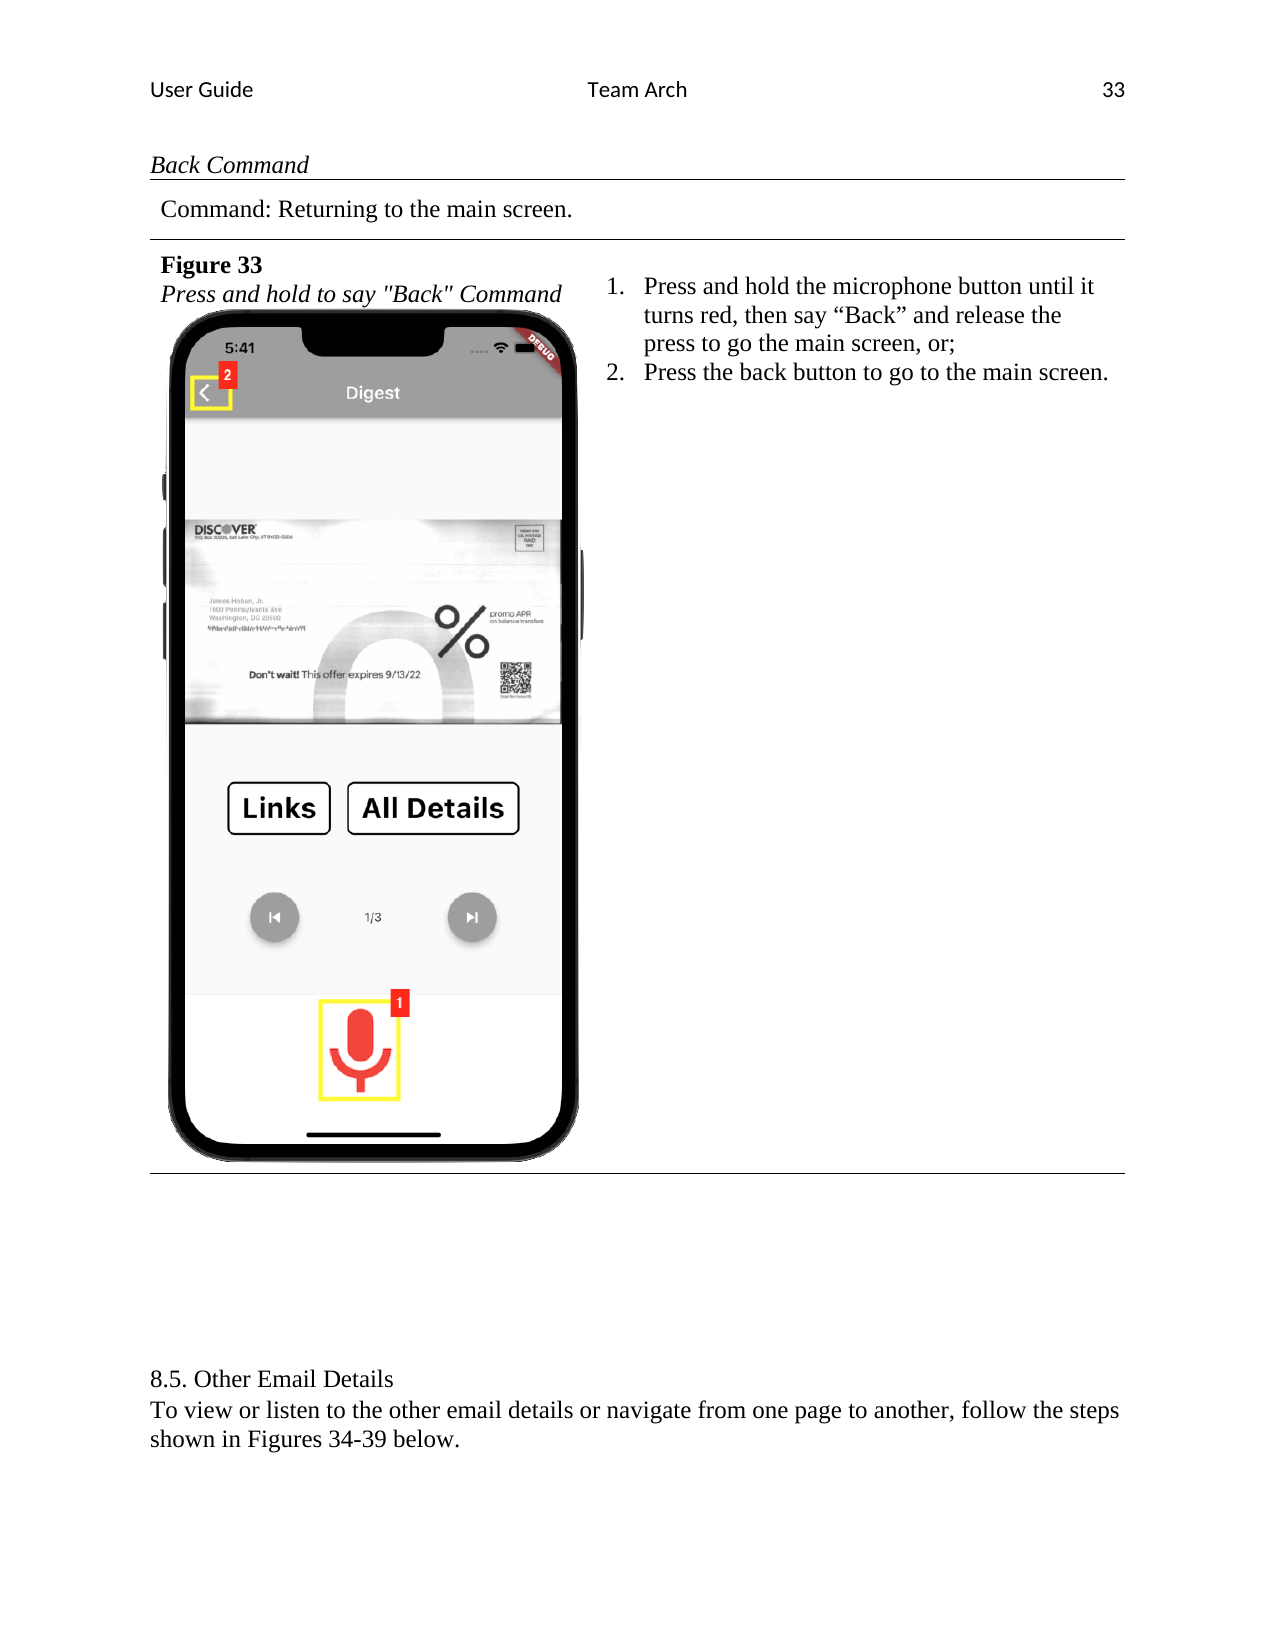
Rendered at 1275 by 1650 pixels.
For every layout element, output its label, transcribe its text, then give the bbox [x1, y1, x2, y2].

text Back Command [150, 150, 1125, 179]
table_cell Press and hold the microphone button until it turns red, then say “Back” and release the press to go the main screen, or; Press the back button to go to the main screen. [596, 240, 1125, 1173]
table_header Command: Returning to the main screen. [150, 180, 1125, 239]
table_cell Figure 33 Press and hold to say "Back" Command [150, 240, 596, 1173]
picture [160, 307, 586, 1163]
text To view or listen to the other email details or navigate from one page to another, follow the steps shown in Figures 34-39 below. [150, 1396, 1125, 1453]
subtitle 8.5. Other Email Details [150, 1364, 1125, 1393]
